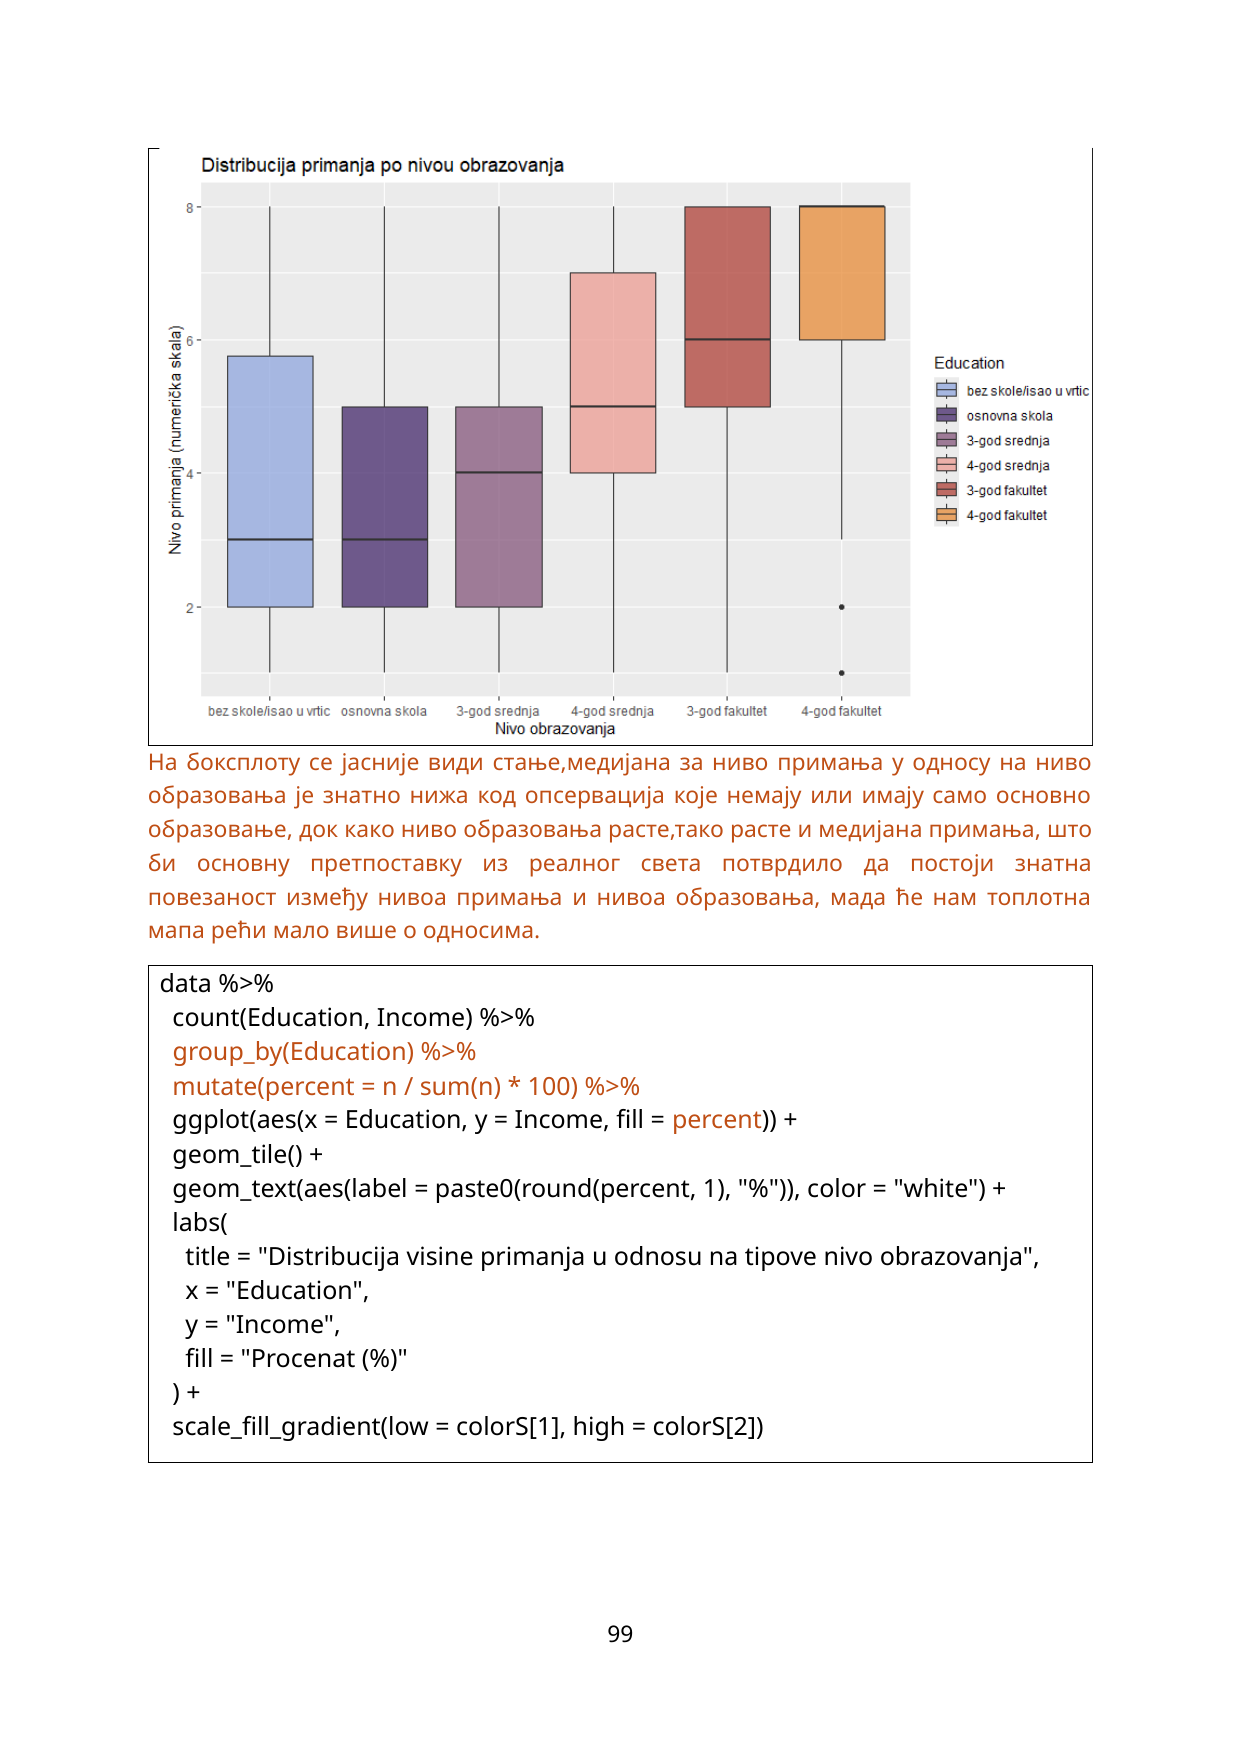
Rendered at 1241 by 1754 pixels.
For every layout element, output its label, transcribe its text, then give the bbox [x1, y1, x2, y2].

picture [159, 148, 1093, 745]
table_header data %>% count(Education, Income) %>% group_by(Education) %>% mutate(percent = n / sum(n) * 100) %>% ggplot(aes(x = Education, y = Income, fill = percent)) + geom_tile() + geom_text(aes(label = paste0(round(percent, 1), "%")), color = "white") + labs( title = "Distribucija visine primanja u odnosu na tipove nivo obrazovanja", x = "Education", y = "Income", fill = "Procenat (%)" ) + scale_fill_gradient(low = colorS[1], high = colorS[2]) [149, 966, 1092, 1462]
table_cell [149, 149, 159, 745]
text На боксплоту се јасније види стање,медијана за ниво примања у односу на ниво образовања је знатно нижа код опсервација које немају или имају само основно образовање, док како ниво образовања расте,тако расте и медијана примања, што би основну претпоставку из реалног света потврдило да постоји знатна повезаност између нивоа примања и нивоа образовања, мада ће нам топлотна мапа рећи мало више о односима. [148, 746, 1093, 946]
